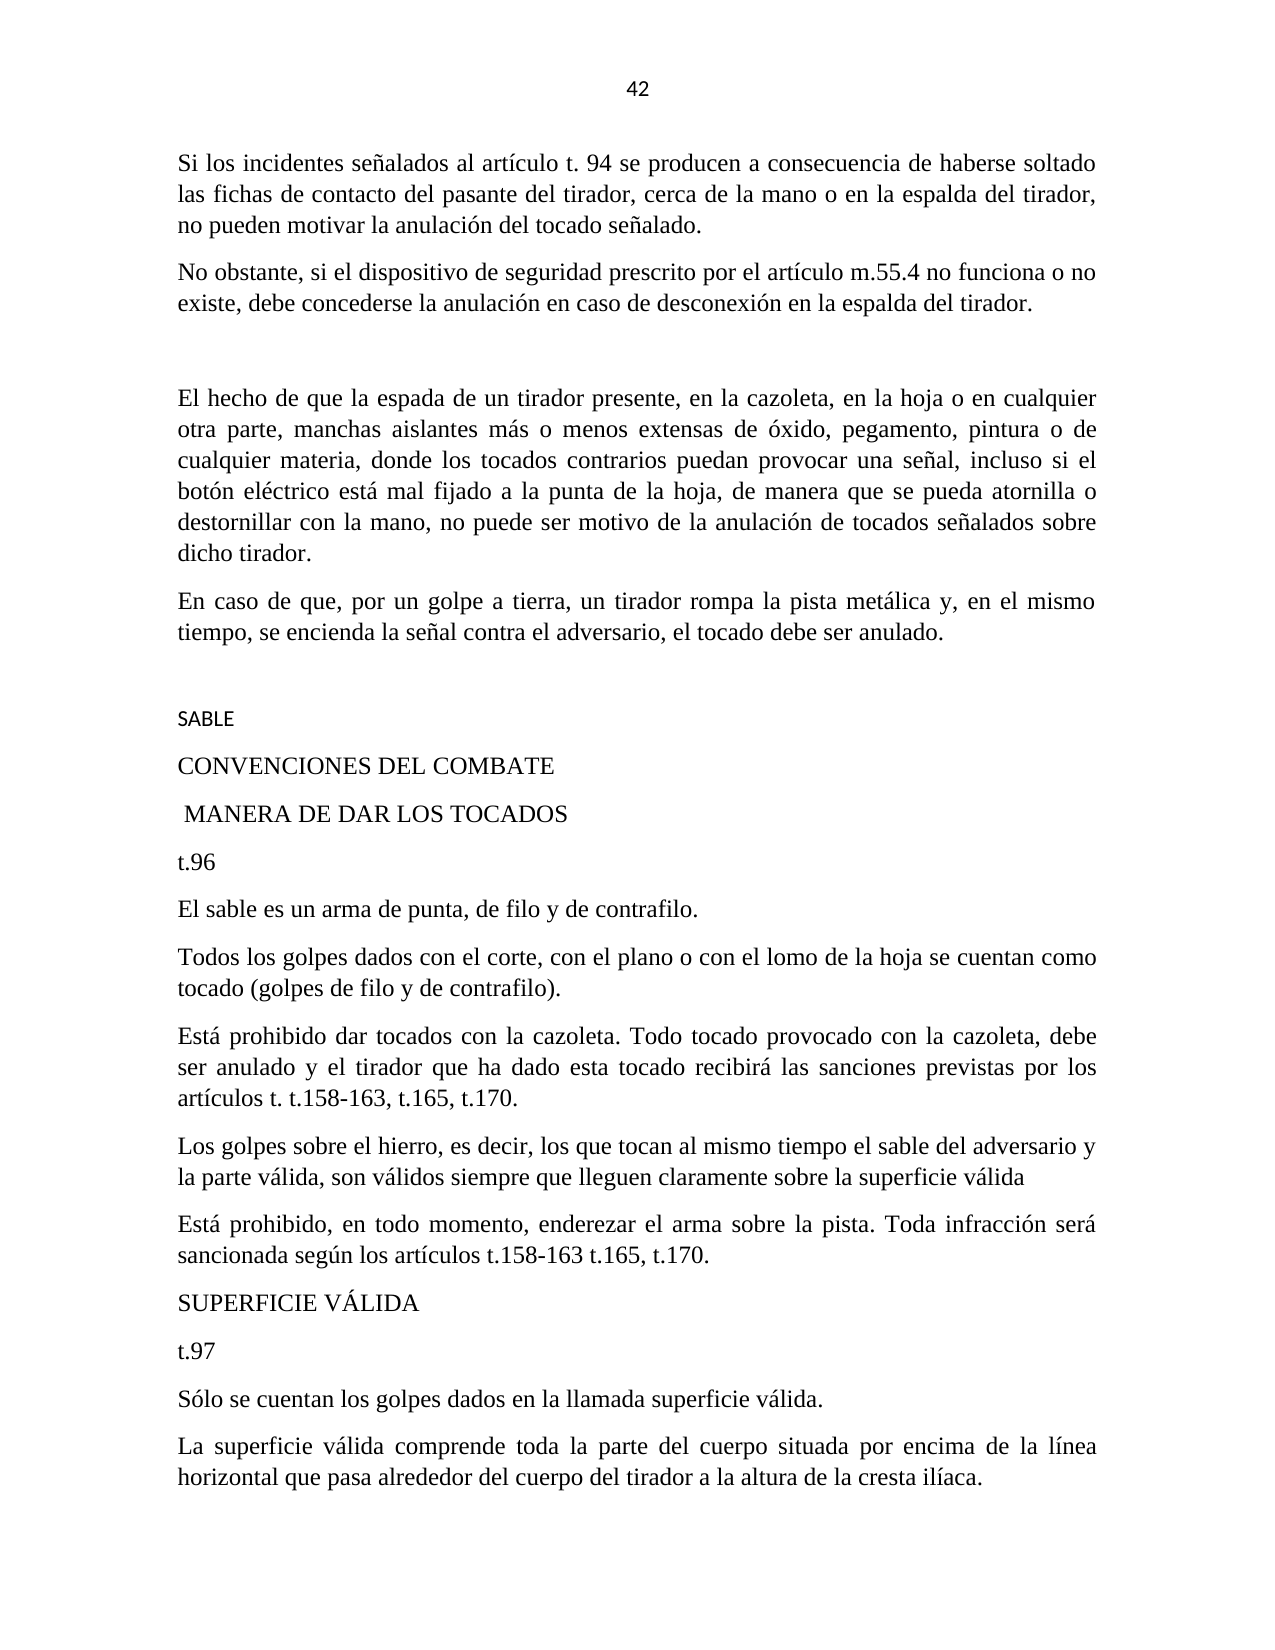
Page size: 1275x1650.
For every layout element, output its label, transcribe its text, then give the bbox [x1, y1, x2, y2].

text El hecho de que la espada de un tirador presente, en la cazoleta, en la hoja o en cualquier otra parte, manchas aislantes más o menos extensas de óxido, pegamento, pintura o de cualquier materia, donde los tocados contrarios puedan provocar una señal, incluso si el botón eléctrico está mal fijado a la punta de la hoja, de manera que se pueda atornilla o destornillar con la mano, no puede ser motivo de la anulación de tocados señalados sobre dicho tirador. [177, 383, 1098, 567]
text El sable es un arma de punta, de filo y de contrafilo. [177, 894, 1098, 923]
text MANERA DE DAR LOS TOCADOS [177, 799, 1098, 828]
text No obstante, si el dispositivo de seguridad prescrito por el artículo m.55.4 no funciona o no existe, debe concederse la anulación en caso de desconexión en la espalda del tirador. [177, 257, 1098, 317]
text t.97 [177, 1336, 1098, 1365]
text CONVENCIONES DEL COMBATE [177, 751, 1098, 780]
text SUPERFICIE VÁLIDA [177, 1288, 1098, 1317]
text En caso de que, por un golpe a tierra, un tirador rompa la pista metálica y, en el mismo tiempo, se encienda la señal contra el adversario, el tocado debe ser anulado. [177, 586, 1098, 646]
text Los golpes sobre el hierro, es decir, los que tocan al mismo tiempo el sable del adversario y la parte válida, son válidos siempre que lleguen claramente sobre la superficie válida [177, 1131, 1098, 1191]
text Si los incidentes señalados al artículo t. 94 se producen a consecuencia de haberse soltado las fichas de contacto del pasante del tirador, cerca de la mano o en la espalda del tirador, no pueden motivar la anulación del tocado señalado. [177, 148, 1098, 238]
text Todos los golpes dados con el corte, con el plano o con el lomo de la hoja se cuentan como tocado (golpes de filo y de contrafilo). [177, 942, 1098, 1002]
text SABLE [177, 704, 1098, 733]
text Sólo se cuentan los golpes dados en la llamada superficie válida. [177, 1384, 1098, 1412]
text Está prohibido dar tocados con la cazoleta. Todo tocado provocado con la cazoleta, debe ser anulado y el tirador que ha dado esta tocado recibirá las sanciones previstas por los artículos t. t.158-163, t.165, t.170. [177, 1021, 1098, 1112]
text La superficie válida comprende toda la parte del cuerpo situada por encima de la línea horizontal que pasa alrededor del cuerpo del tirador a la altura de la cresta ilíaca. [177, 1431, 1098, 1491]
text Está prohibido, en todo momento, enderezar el arma sobre la pista. Toda infracción será sancionada según los artículos t.158-163 t.165, t.170. [177, 1209, 1098, 1269]
text t.96 [177, 847, 1098, 876]
